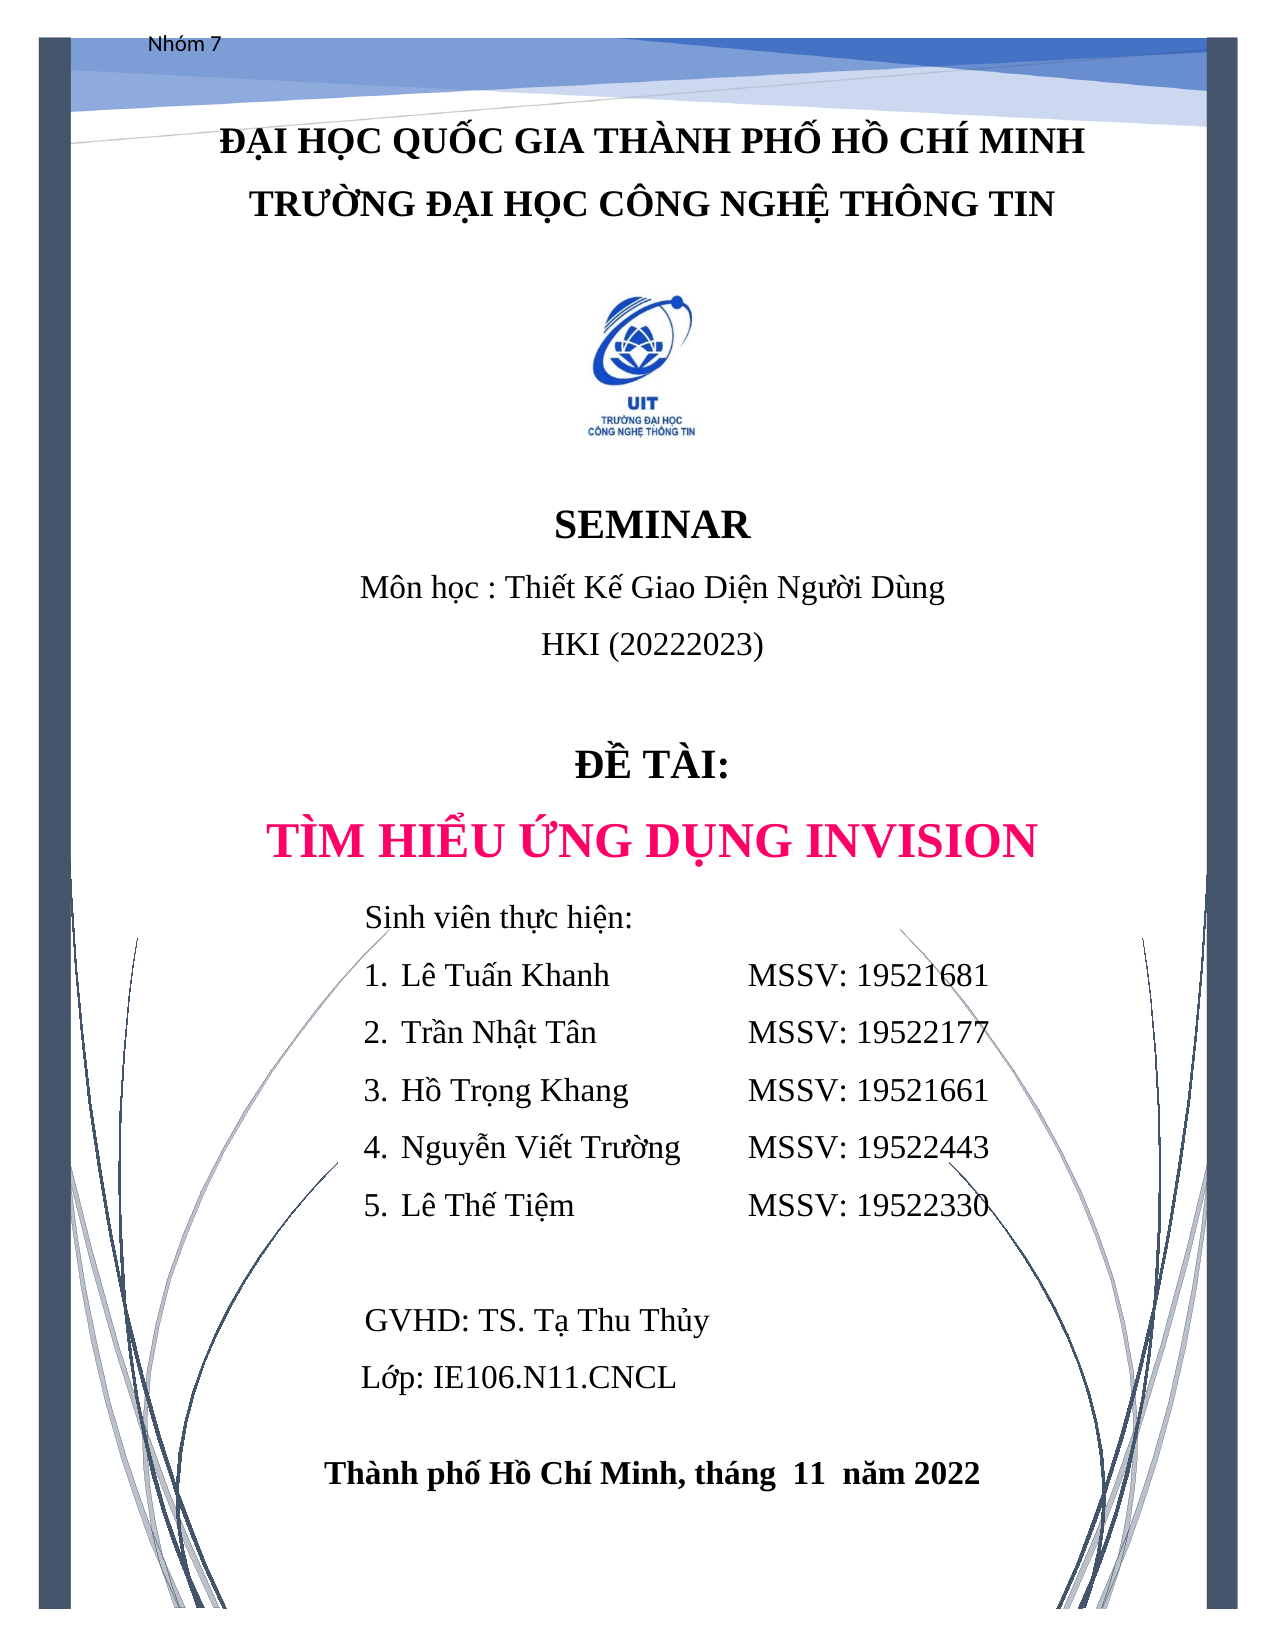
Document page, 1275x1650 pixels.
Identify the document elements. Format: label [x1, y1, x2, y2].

picture [535, 291, 741, 439]
picture [400, 130, 413, 152]
picture [152, 38, 158, 46]
picture [71, 38, 1206, 155]
